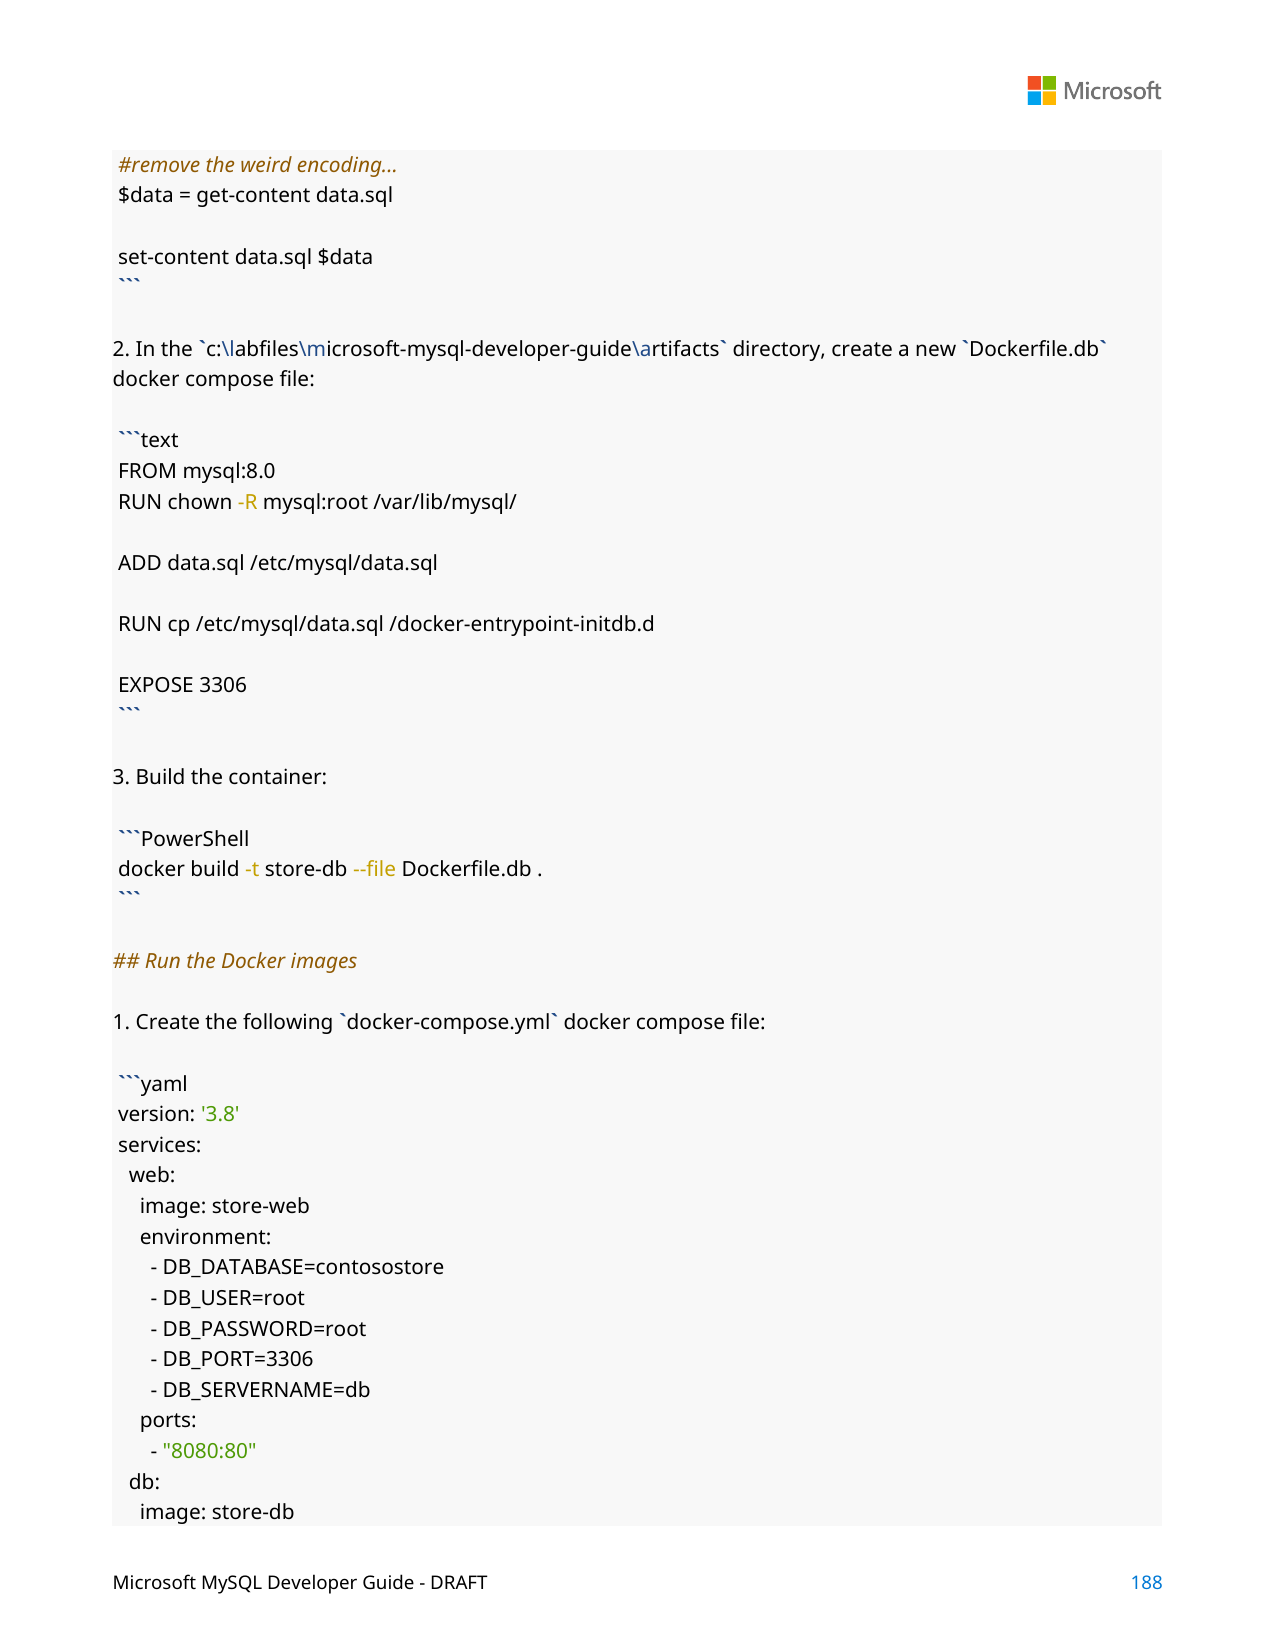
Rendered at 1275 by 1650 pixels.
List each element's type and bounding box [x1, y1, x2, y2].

text [112, 150, 1162, 1526]
picture [1026, 75, 1163, 107]
